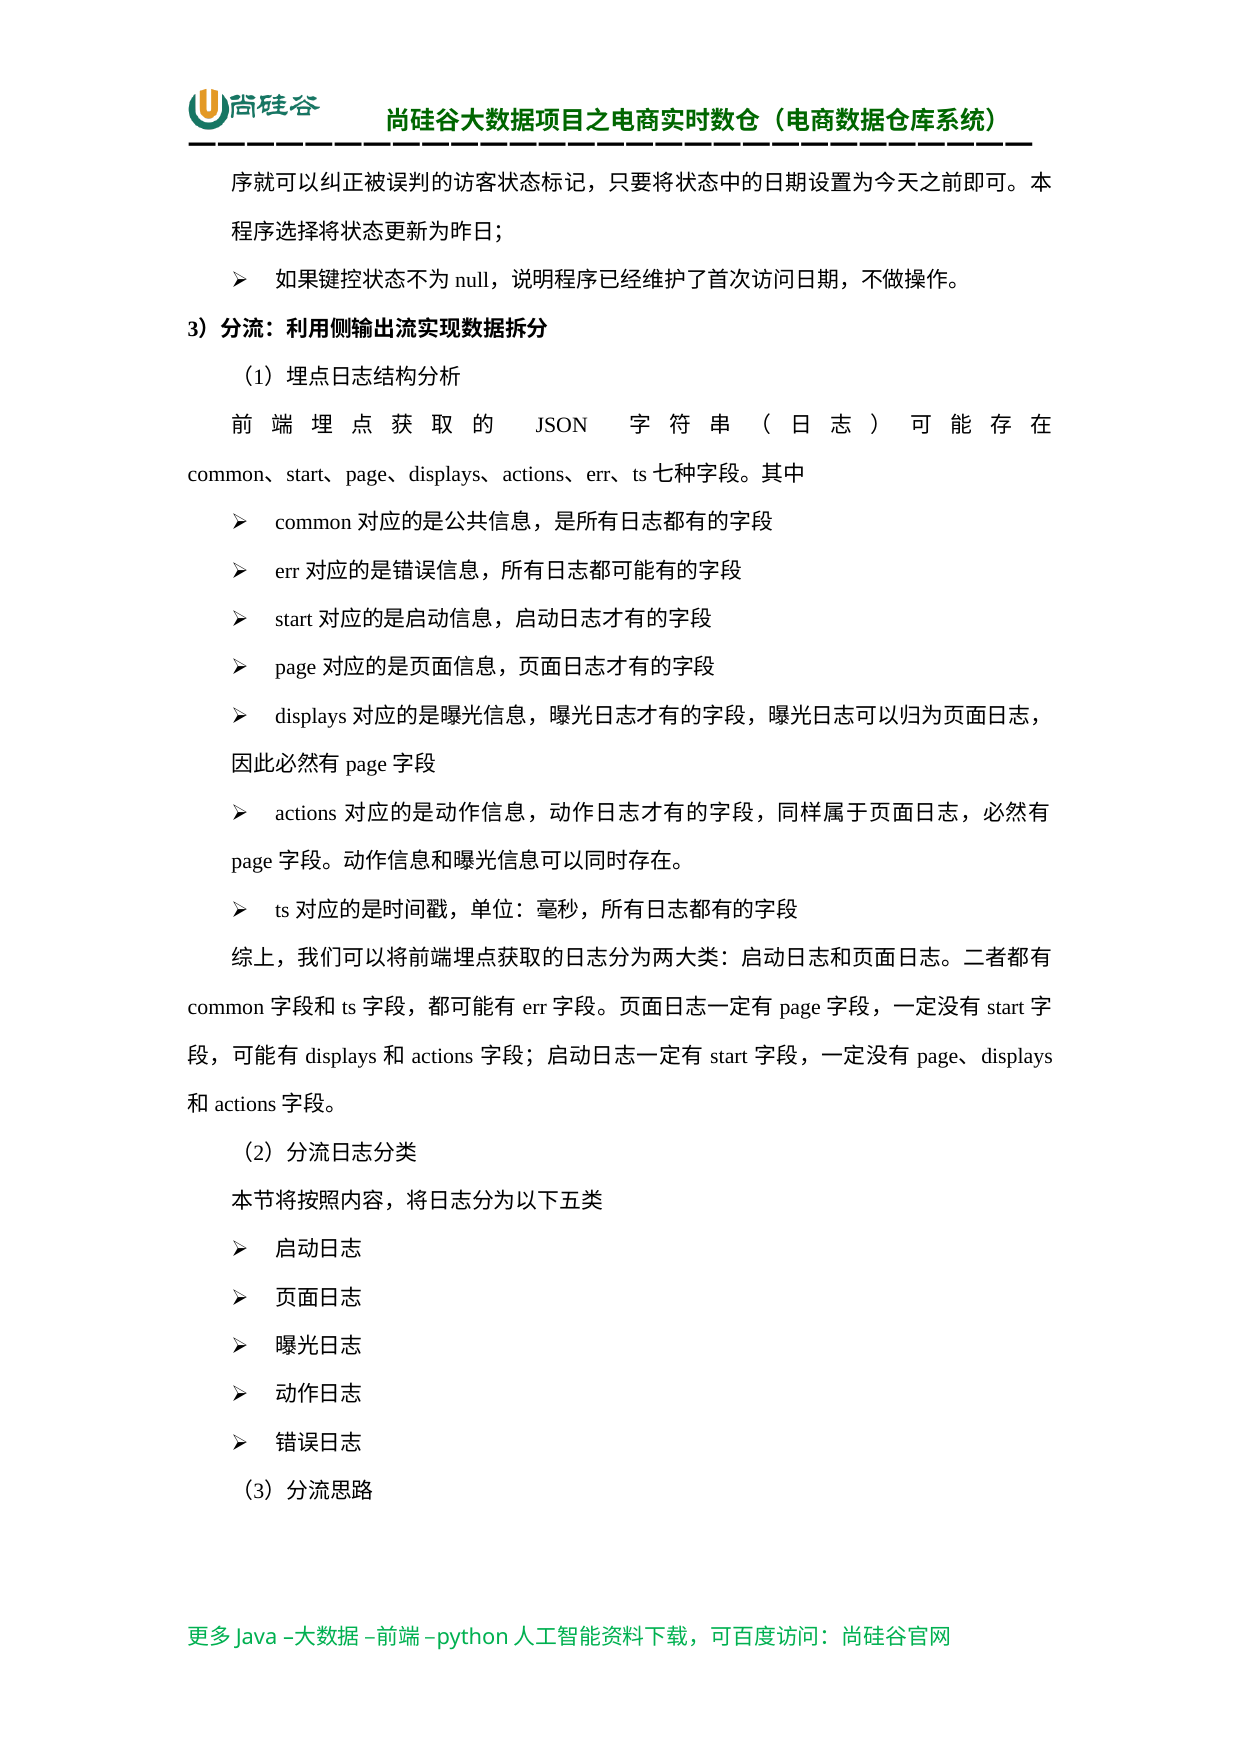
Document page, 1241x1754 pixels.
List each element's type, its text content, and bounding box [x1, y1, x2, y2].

text 本节将按照内容，将日志分为以下五类 [187, 1183, 1053, 1215]
text 综上，我们可以将前端埋点获取的日志分为两大类：启动日志和页面日志。二者都有 common 字段和 ts 字段，都可能有 err 字段。页面日志一定有 page 字段，一定没有 start 字段，可能有 displays 和 actions 字段；启动日志一定有 start 字段，一定没有 page、displays 和 actions 字段。 [187, 940, 1053, 1118]
text 如果键控状态不为 null，说明程序已经维护了首次访问日期，不做操作。 [231, 262, 1053, 294]
text common 对应的是公共信息，是所有日志都有的字段 [231, 504, 1053, 536]
text 错误日志 [231, 1424, 1053, 1457]
text start 对应的是启动信息，启动日志才有的字段 [231, 601, 1053, 633]
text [231, 165, 1053, 246]
text 前端埋点获取的 JSON 字符串（日志）可能存在 common、start、page、displays、actions、err、ts 七种字段。其中 [187, 407, 1053, 488]
text 分流思路 [187, 1473, 1053, 1505]
text page 对应的是页面信息，页面日志才有的字段 [231, 649, 1053, 681]
text ts 对应的是时间戳，单位：毫秒，所有日志都有的字段 [231, 891, 1053, 924]
text 分流：利用侧输出流实现数据拆分 [187, 310, 1053, 343]
text displays 对应的是曝光信息，曝光日志才有的字段，曝光日志可以归为页面日志，因此必然有 page 字段 [231, 697, 1053, 778]
text 分流日志分类 [187, 1134, 1053, 1167]
text err 对应的是错误信息，所有日志都可能有的字段 [231, 552, 1053, 585]
text 启动日志 [231, 1231, 1053, 1263]
text actions 对应的是动作信息，动作日志才有的字段，同样属于页面日志，必然有 page 字段。动作信息和曝光信息可以同时存在。 [231, 794, 1053, 876]
text 动作日志 [231, 1376, 1053, 1408]
text 埋点日志结构分析 [187, 358, 1053, 391]
picture [187, 88, 320, 130]
text 页面日志 [231, 1279, 1053, 1312]
text 曝光日志 [231, 1328, 1053, 1360]
